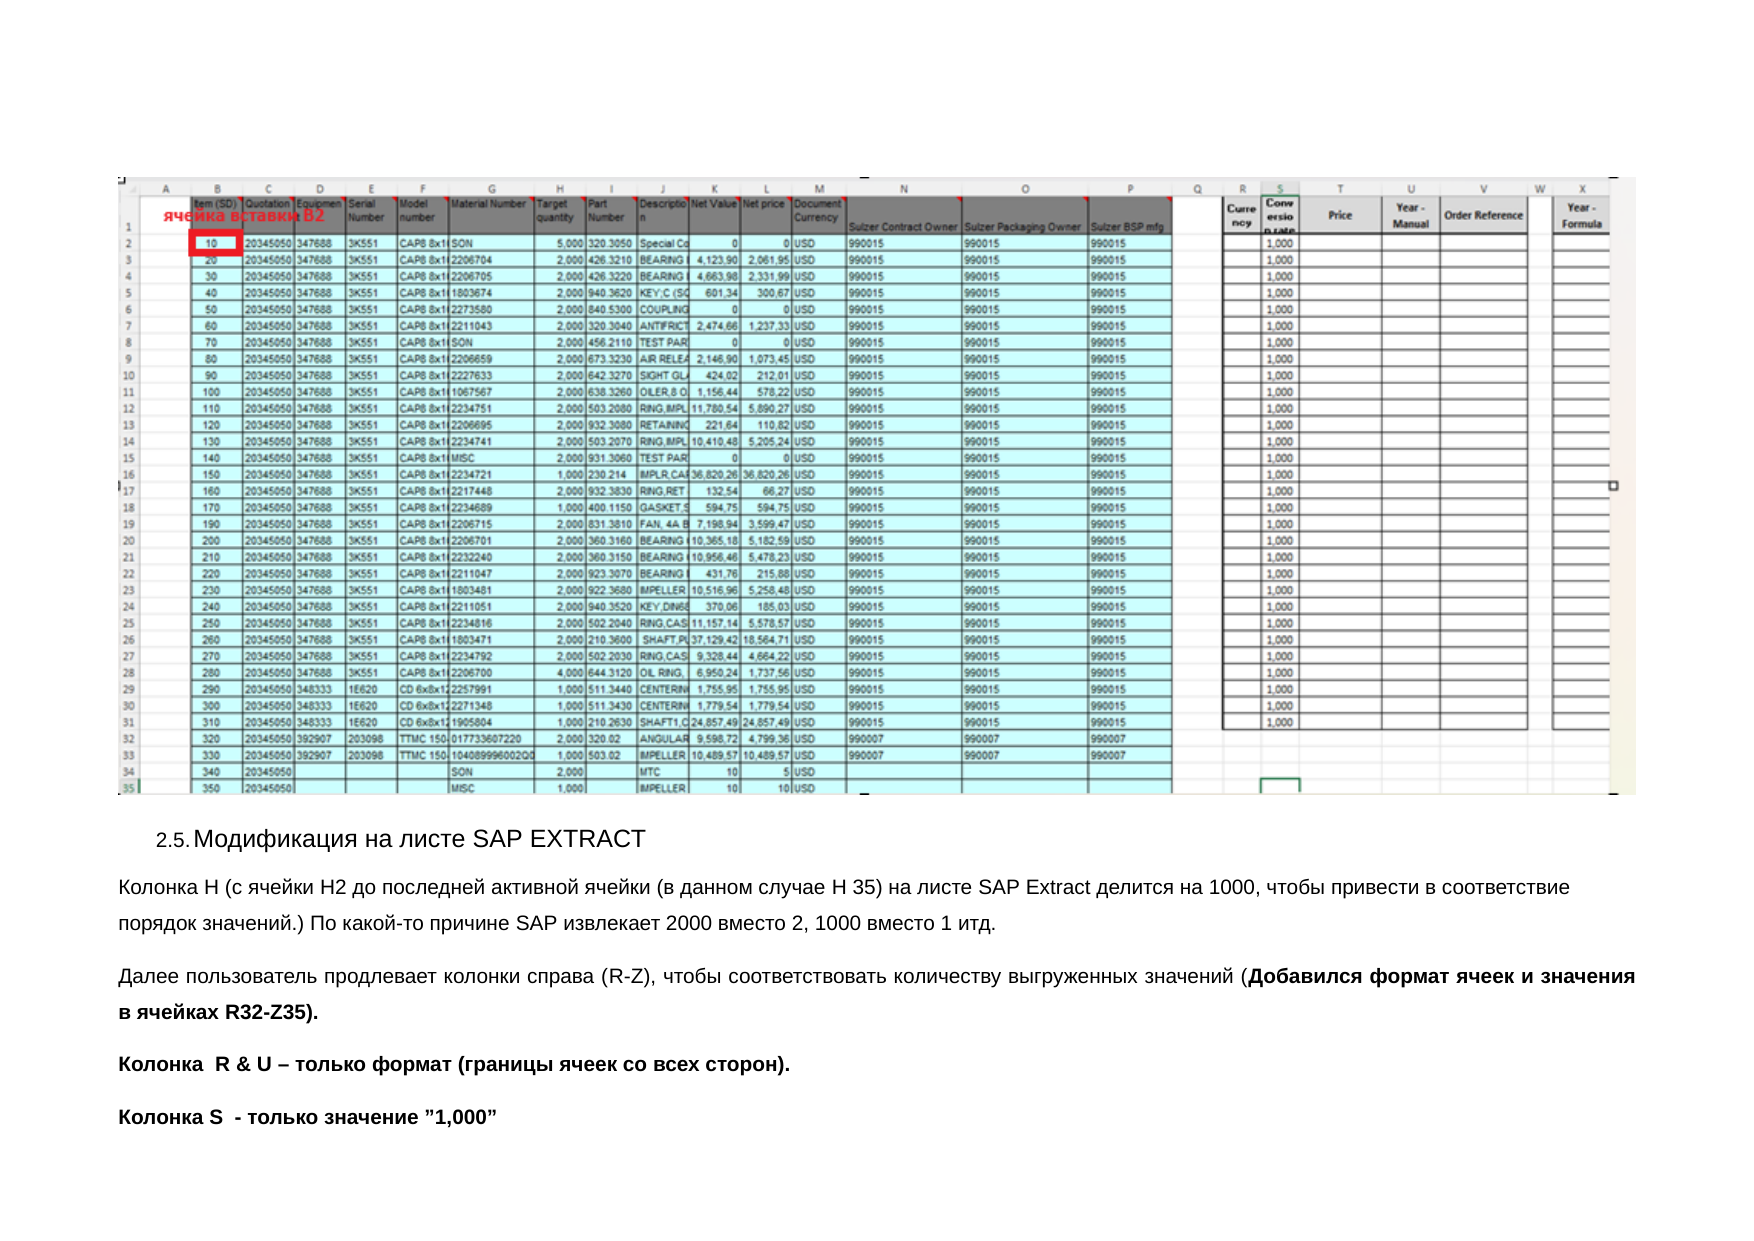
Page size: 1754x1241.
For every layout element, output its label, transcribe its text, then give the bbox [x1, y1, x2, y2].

subtitle Модификация на листе SAP EXTRACT [156, 823, 1636, 852]
text Колонка R & U – только формат (границы ячеек со всех сторон). [118, 1052, 1636, 1076]
text Далее пользователь продлевает колонки справа (R-Z), чтобы соответствовать количеству выгруженных значений (Добавился формат ячеек и значения в ячейках R32-Z35). [118, 963, 1636, 1023]
text Колонка H (с ячейки H2 до последней активной ячейки (в данном случае H 35) на листе SAP Extract делится на 1000, чтобы привести в соответствие порядок значений.) По какой-то причине SAP извлекает 2000 вместо 2, 1000 вместо 1 итд. [118, 875, 1636, 935]
picture [118, 177, 1636, 795]
text Колонка S - только значение ”1,000” [118, 1105, 1636, 1129]
